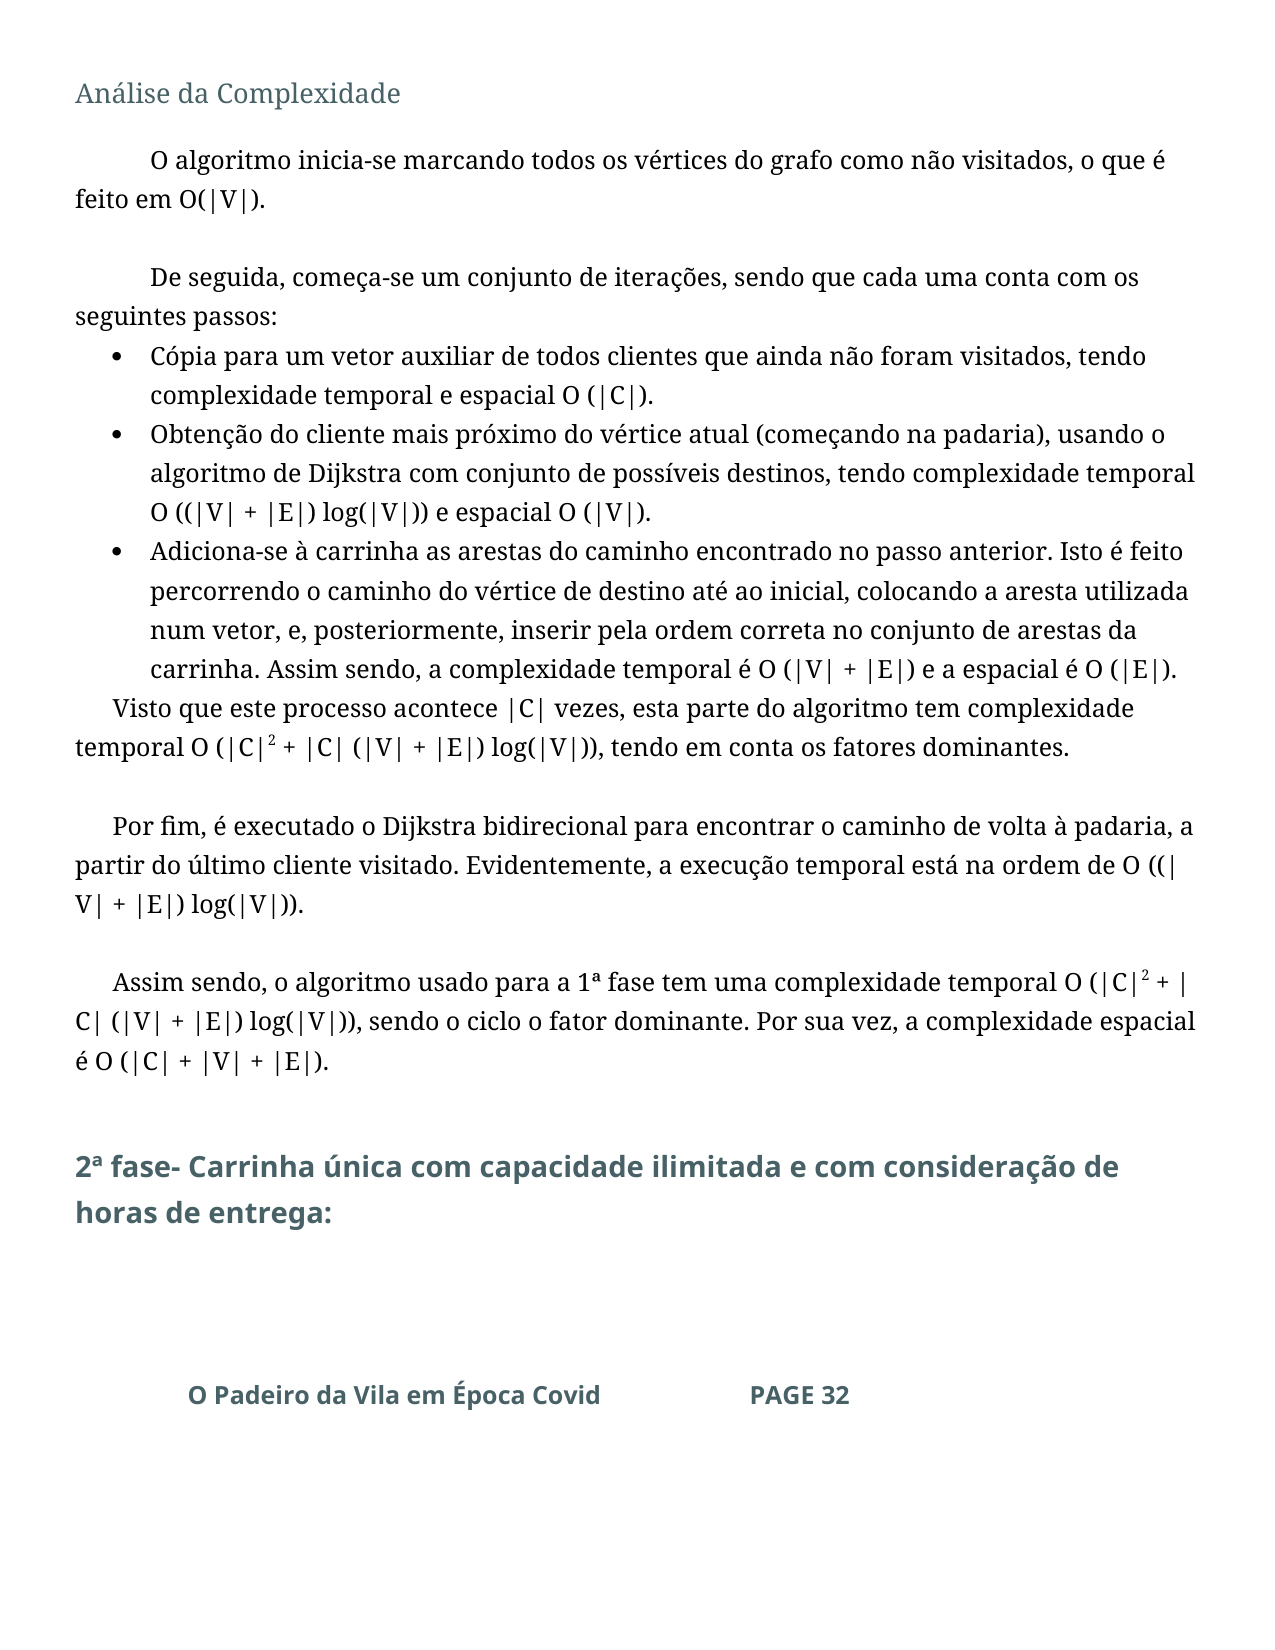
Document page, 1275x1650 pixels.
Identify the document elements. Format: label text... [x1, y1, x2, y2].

subtitle Análise da Complexidade [75, 75, 1200, 112]
text Por fim, é executado o Dijkstra bidirecional para encontrar o caminho de volta à padaria, a partir do último cliente visitado. Evidentemente, a execução temporal está na ordem de O ((|V| + |E|) log(|V|)). [75, 808, 1200, 921]
text Visto que este processo acontece |C| vezes, esta parte do algoritmo tem complexidade temporal O (|C|2 + |C| (|V| + |E|) log(|V|)), tendo em conta os fatores dominantes. [75, 691, 1200, 764]
list Obtenção do cliente mais próximo do vértice atual (começando na padaria), usando o algoritmo de Dijkstra com conjunto de possíveis destinos, tendo complexidade temporal O ((|V| + |E|) log(|V|)) e espacial O (|V|). [112, 417, 1200, 529]
text O algoritmo inicia-se marcando todos os vértices do grafo como não visitados, o que é feito em O(|V|). [75, 142, 1200, 216]
subtitle 2ª fase- Carrinha única com capacidade ilimitada e com consideração de horas de entrega: [75, 1147, 1200, 1232]
text De seguida, começa-se um conjunto de iterações, sendo que cada uma conta com os seguintes passos: [75, 260, 1200, 333]
text Assim sendo, o algoritmo usado para a 1ª fase tem uma complexidade temporal O (|C|2 + |C| (|V| + |E|) log(|V|)), sendo o ciclo o fator dominante. Por sua vez, a complexidade espacial é O (|C| + |V| + |E|). [75, 965, 1200, 1077]
list Cópia para um vetor auxiliar de todos clientes que ainda não foram visitados, tendo complexidade temporal e espacial O (|C|). [112, 338, 1200, 411]
list Adiciona-se à carrinha as arestas do caminho encontrado no passo anterior. Isto é feito percorrendo o caminho do vértice de destino até ao inicial, colocando a aresta utilizada num vetor, e, posteriormente, inserir pela ordem correta no conjunto de arestas da carrinha. Assim sendo, a complexidade temporal é O (|V| + |E|) e a espacial é O (|E|). [112, 534, 1200, 686]
